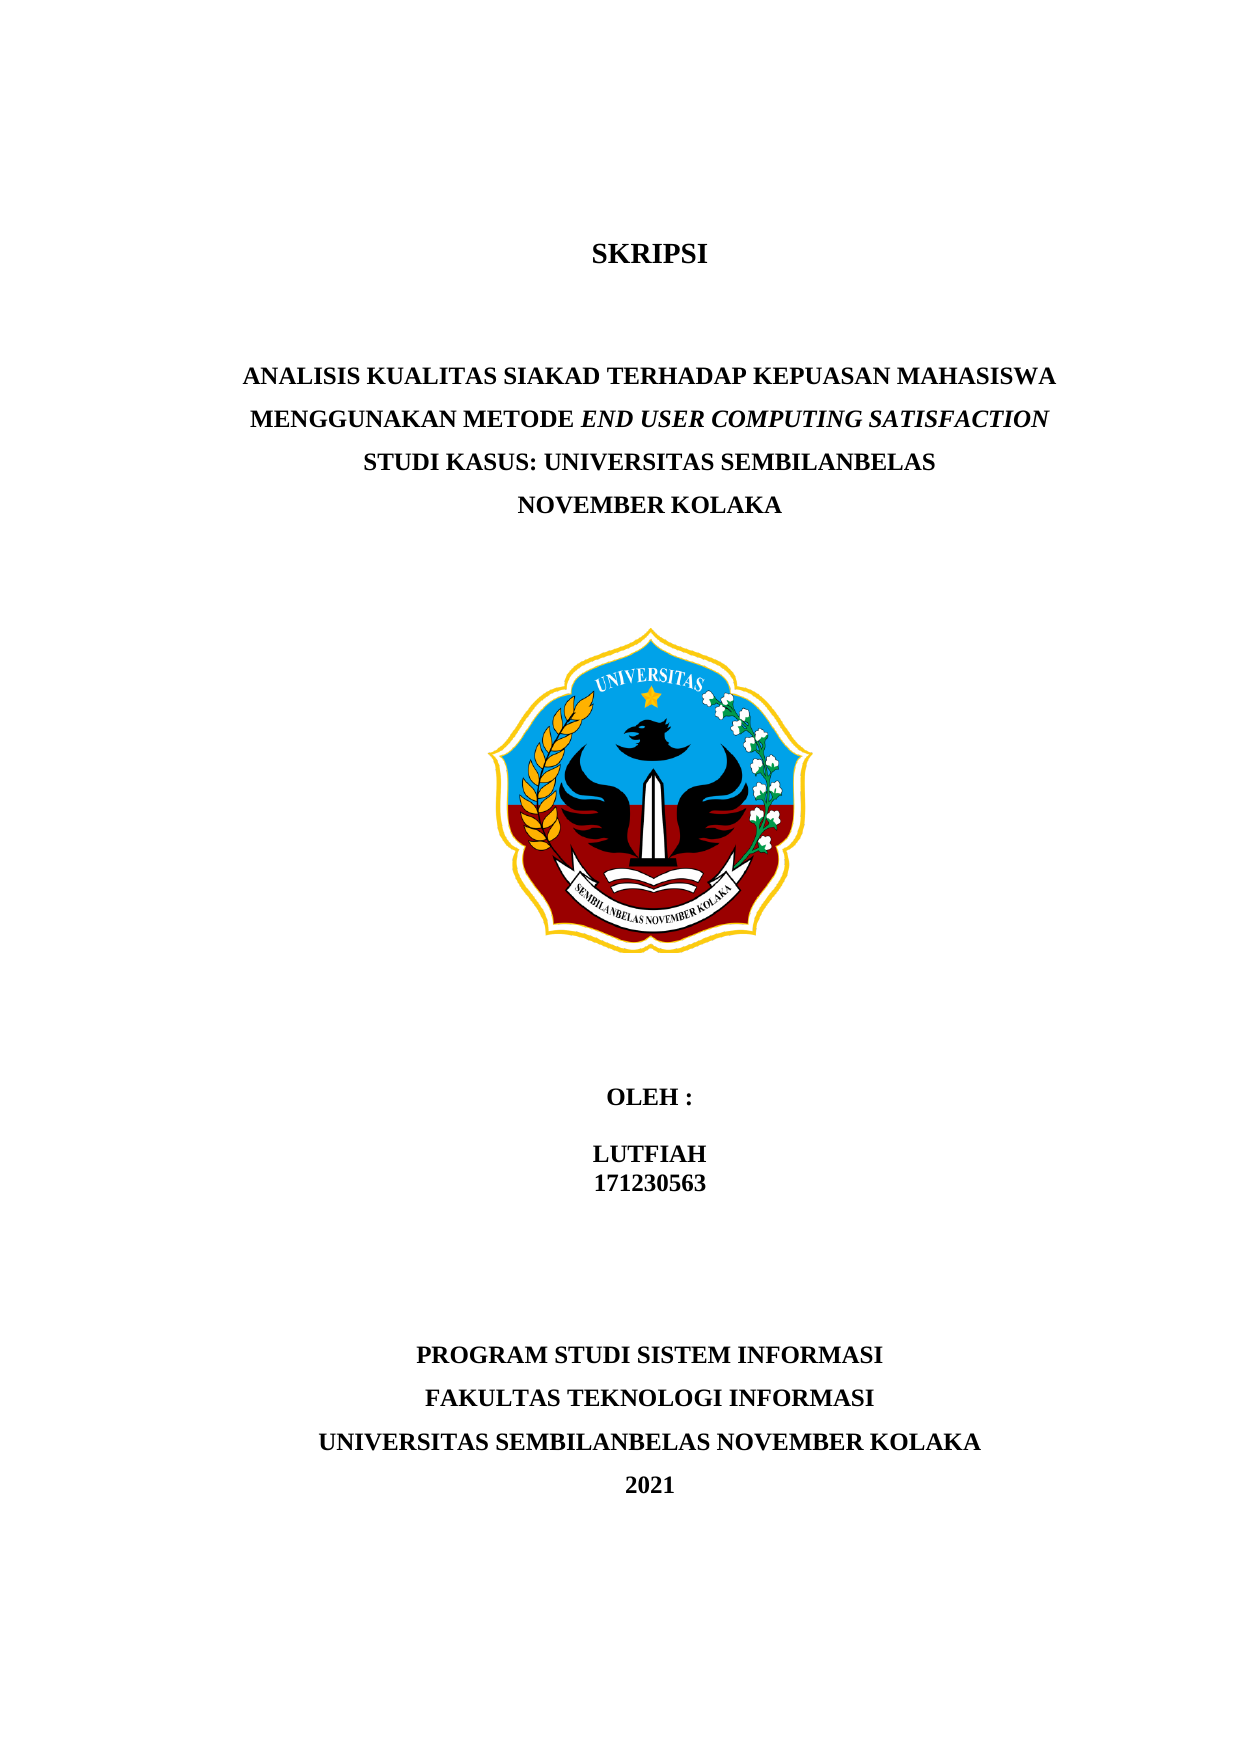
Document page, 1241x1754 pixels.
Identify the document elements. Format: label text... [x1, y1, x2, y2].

text SKRIPSI [236, 236, 1063, 270]
text 2021 [236, 1470, 1063, 1498]
text ANALISIS KUALITAS SIAKAD TERHADAP KEPUASAN MAHASISWA MENGGUNAKAN METODE END USER COMPUTING SATISFACTION [236, 361, 1063, 433]
text 171230563 [236, 1168, 1063, 1197]
text STUDI KASUS: UNIVERSITAS SEMBILANBELAS [236, 447, 1063, 476]
text LUTFIAH [236, 1139, 1063, 1168]
text OLEH : [236, 1082, 1063, 1110]
text PROGRAM STUDI SISTEM INFORMASI [236, 1340, 1063, 1369]
text UNIVERSITAS SEMBILANBELAS NOVEMBER KOLAKA [236, 1427, 1063, 1455]
text NOVEMBER KOLAKA [236, 490, 1063, 519]
text FAKULTAS TEKNOLOGI INFORMASI [236, 1383, 1063, 1412]
picture [487, 628, 813, 953]
